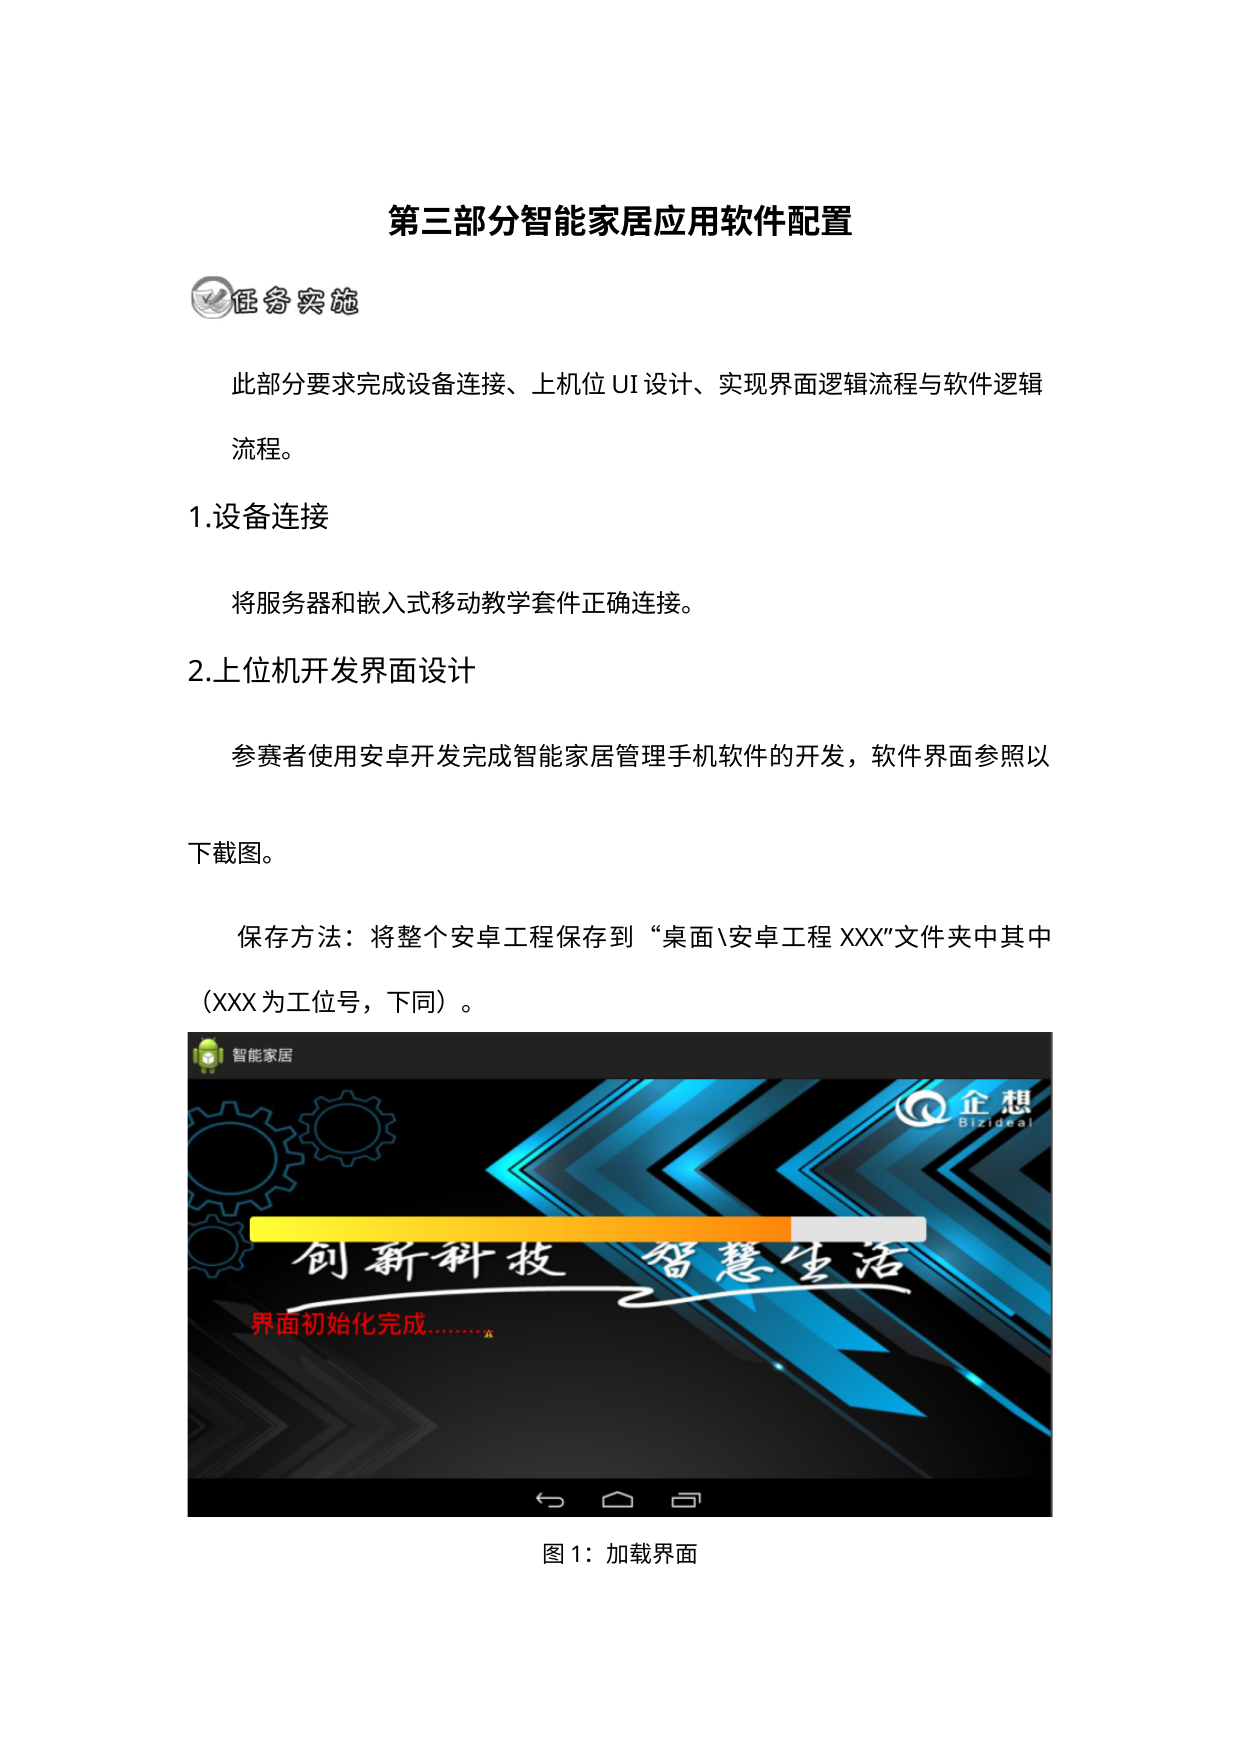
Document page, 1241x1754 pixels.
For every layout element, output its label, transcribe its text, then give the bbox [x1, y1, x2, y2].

text 此部分要求完成设备连接、上机位UI设计、实现界面逻辑流程与软件逻辑流程。 [231, 350, 1053, 480]
subtitle 第三部分智能家居应用软件配置 [187, 187, 1053, 252]
text 参赛者使用安卓开发完成智能家居管理手机软件的开发，软件界面参照以下截图。 [187, 722, 1053, 884]
text 1.设备连接 [187, 480, 1053, 545]
picture [187, 1032, 1053, 1517]
text 将服务器和嵌入式移动教学套件正确连接。 [231, 569, 1053, 634]
picture [187, 272, 371, 325]
text 2.上位机开发界面设计 [187, 634, 1053, 699]
text 保存方法：将整个安卓工程保存到“桌面\安卓工程XXX”文件夹中其中（XXX为工位号，下同）。 [187, 903, 1053, 1032]
text 图1：加载界面 [187, 1520, 1053, 1585]
